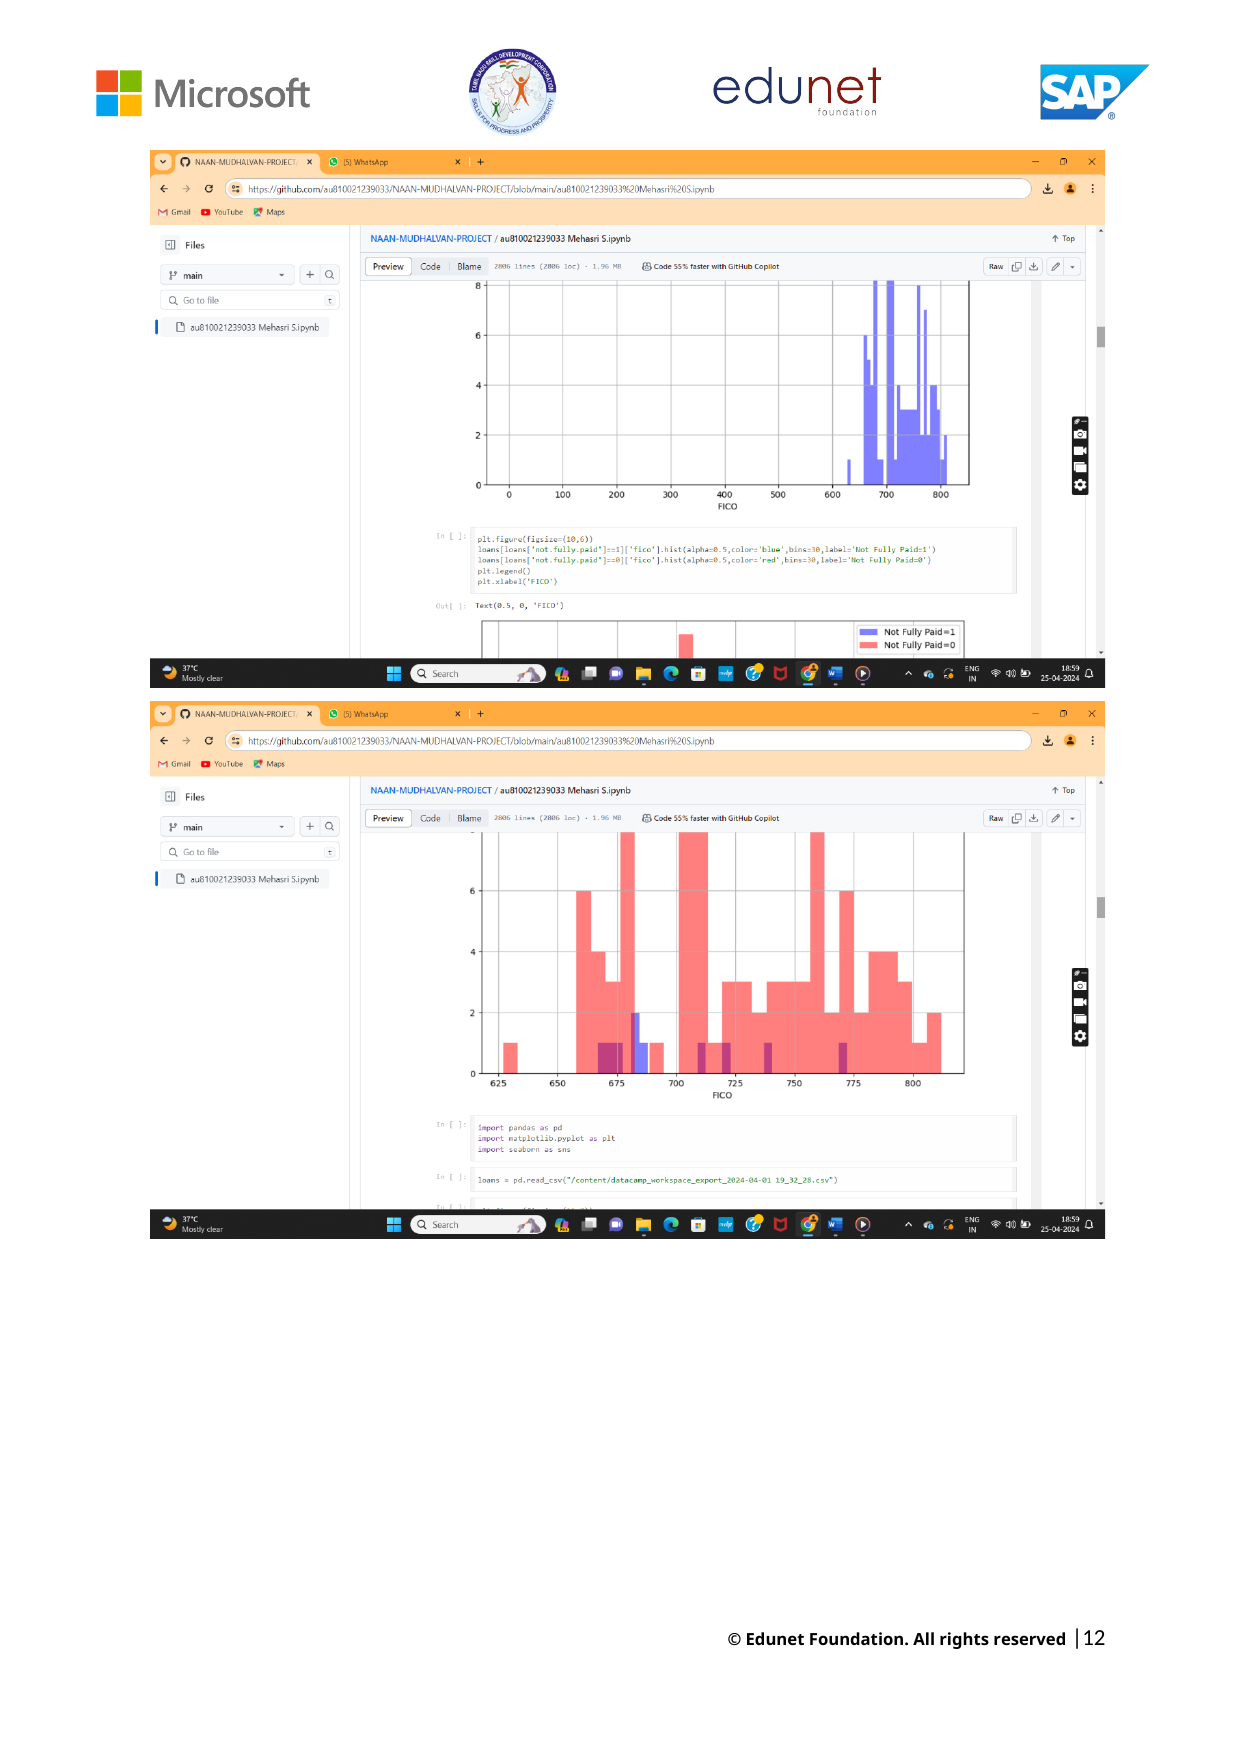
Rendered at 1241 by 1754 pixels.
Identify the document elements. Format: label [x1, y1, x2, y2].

picture [150, 150, 1106, 688]
picture [91, 65, 316, 121]
picture [150, 701, 1106, 1239]
picture [1039, 63, 1151, 121]
picture [466, 45, 558, 137]
picture [706, 60, 889, 122]
